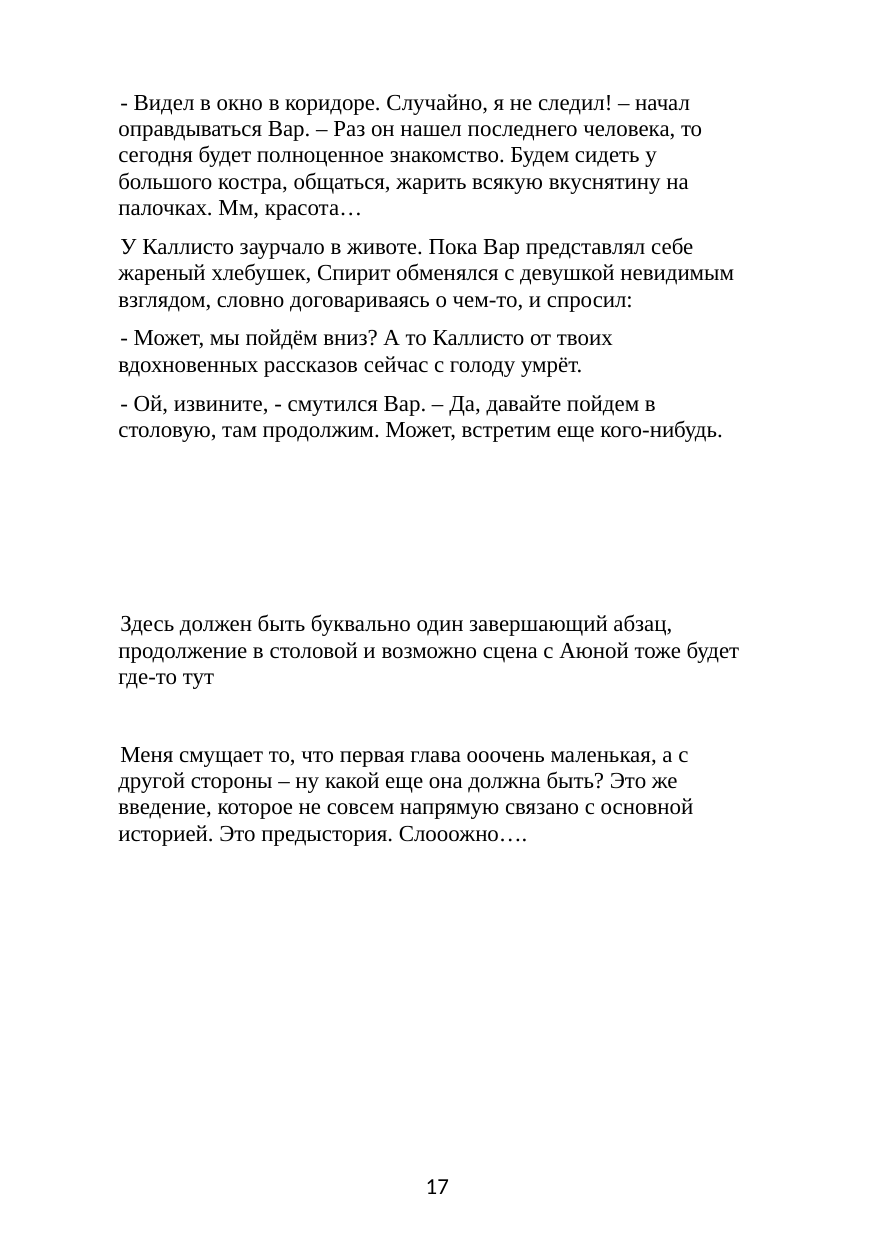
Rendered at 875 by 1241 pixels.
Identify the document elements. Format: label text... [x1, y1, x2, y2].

text - Видел в окно в коридоре. Случайно, я не следил! – начал оправдываться Вар. – Раз он нашел последнего человека, то сегодня будет полноценное знакомство. Будем сидеть у большого костра, общаться, жарить всякую вкуснятину на палочках. Мм, красота… [362, 89, 756, 220]
text Меня смущает то, что первая глава ооочень маленькая, а с другой стороны – ну какой еще она должна быть? Это же введение, которое не совсем напрямую связано с основной историей. Это предыстория. Слооожно…. [118, 741, 756, 846]
text - Может, мы пойдём вниз? А то Каллисто от твоих вдохновенных рассказов сейчас с голоду умрёт. [118, 324, 756, 377]
text Здесь должен быть буквально один завершающий абзац, продолжение в столовой и возможно сцена с Аюной тоже будет где-то тут [214, 610, 756, 689]
